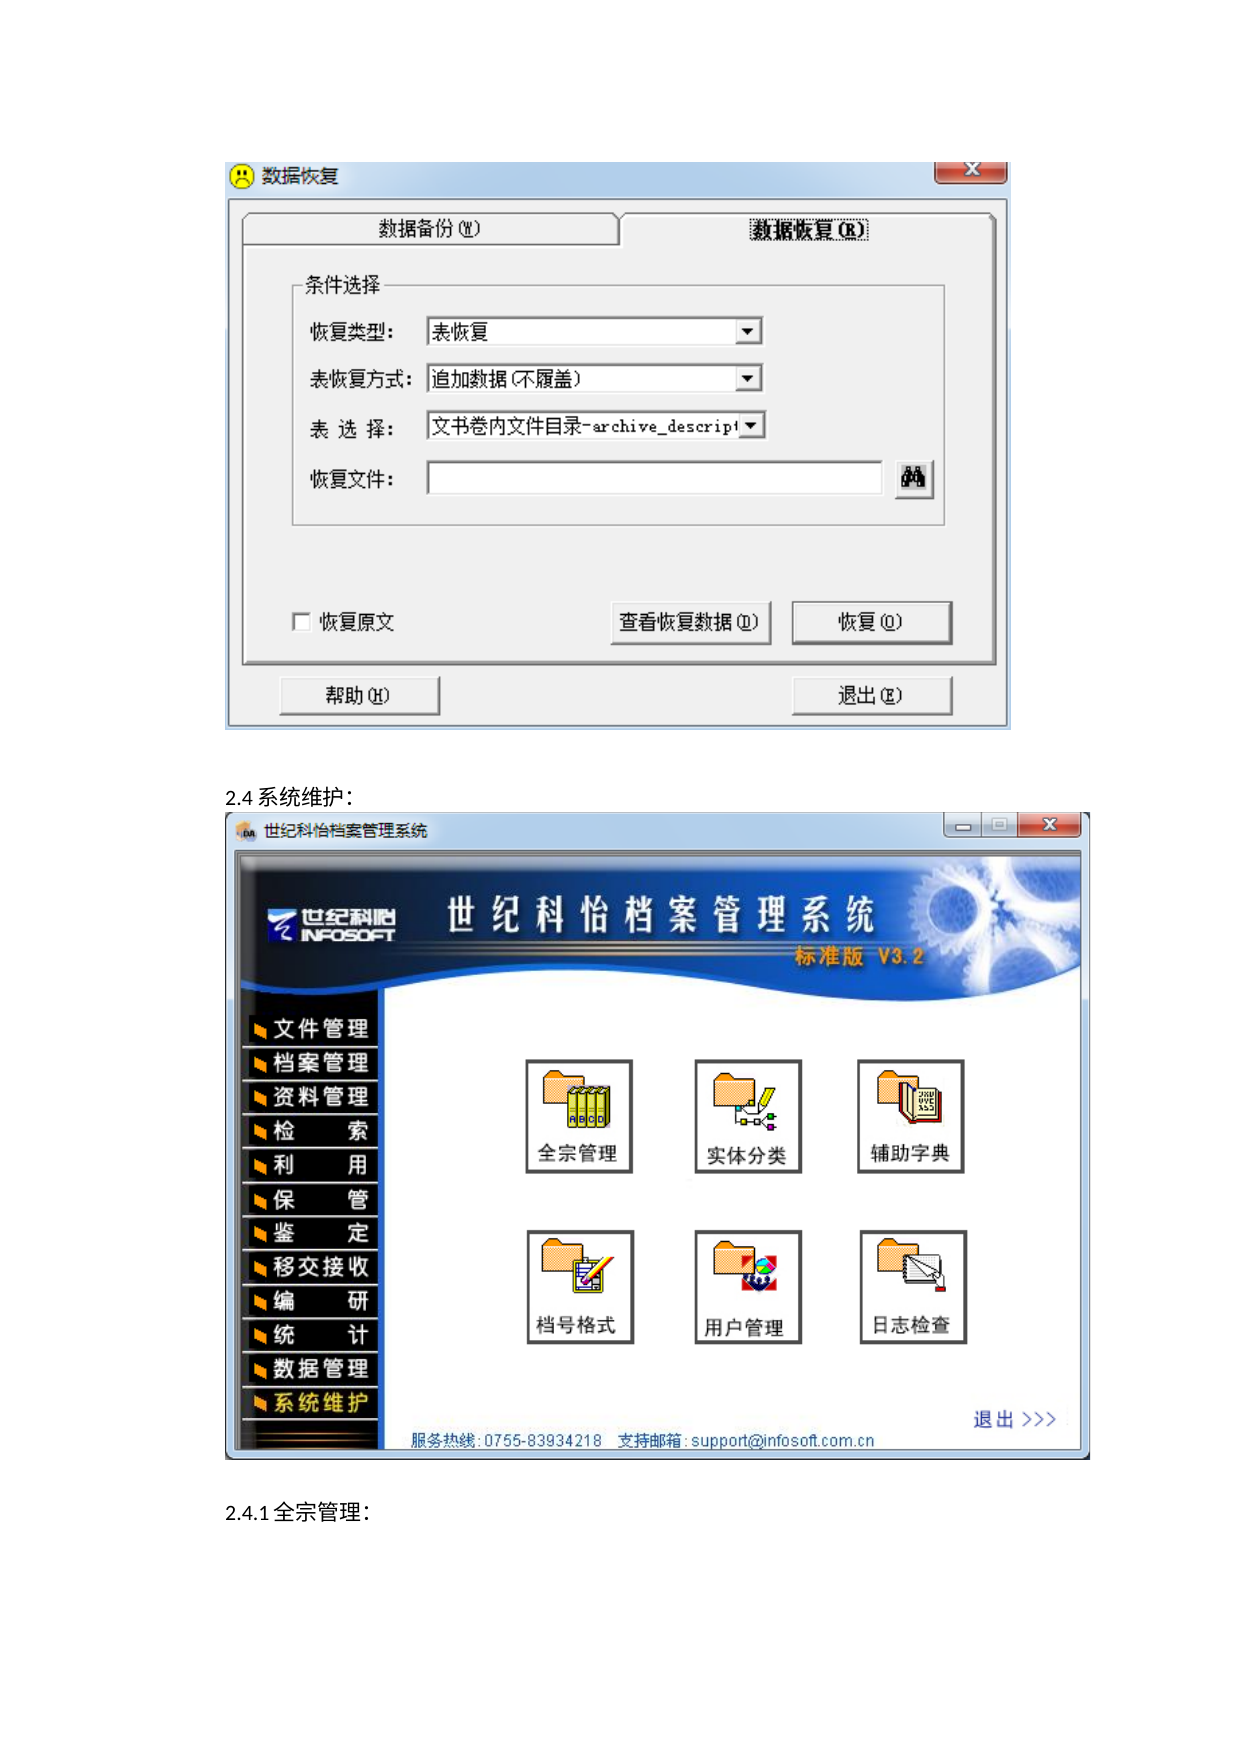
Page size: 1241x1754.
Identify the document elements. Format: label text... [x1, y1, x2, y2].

picture [225, 812, 1091, 1460]
text 2.4系统维护： [225, 779, 1053, 812]
picture [225, 162, 1011, 730]
text 2.4.1全宗管理： [225, 1494, 1053, 1527]
